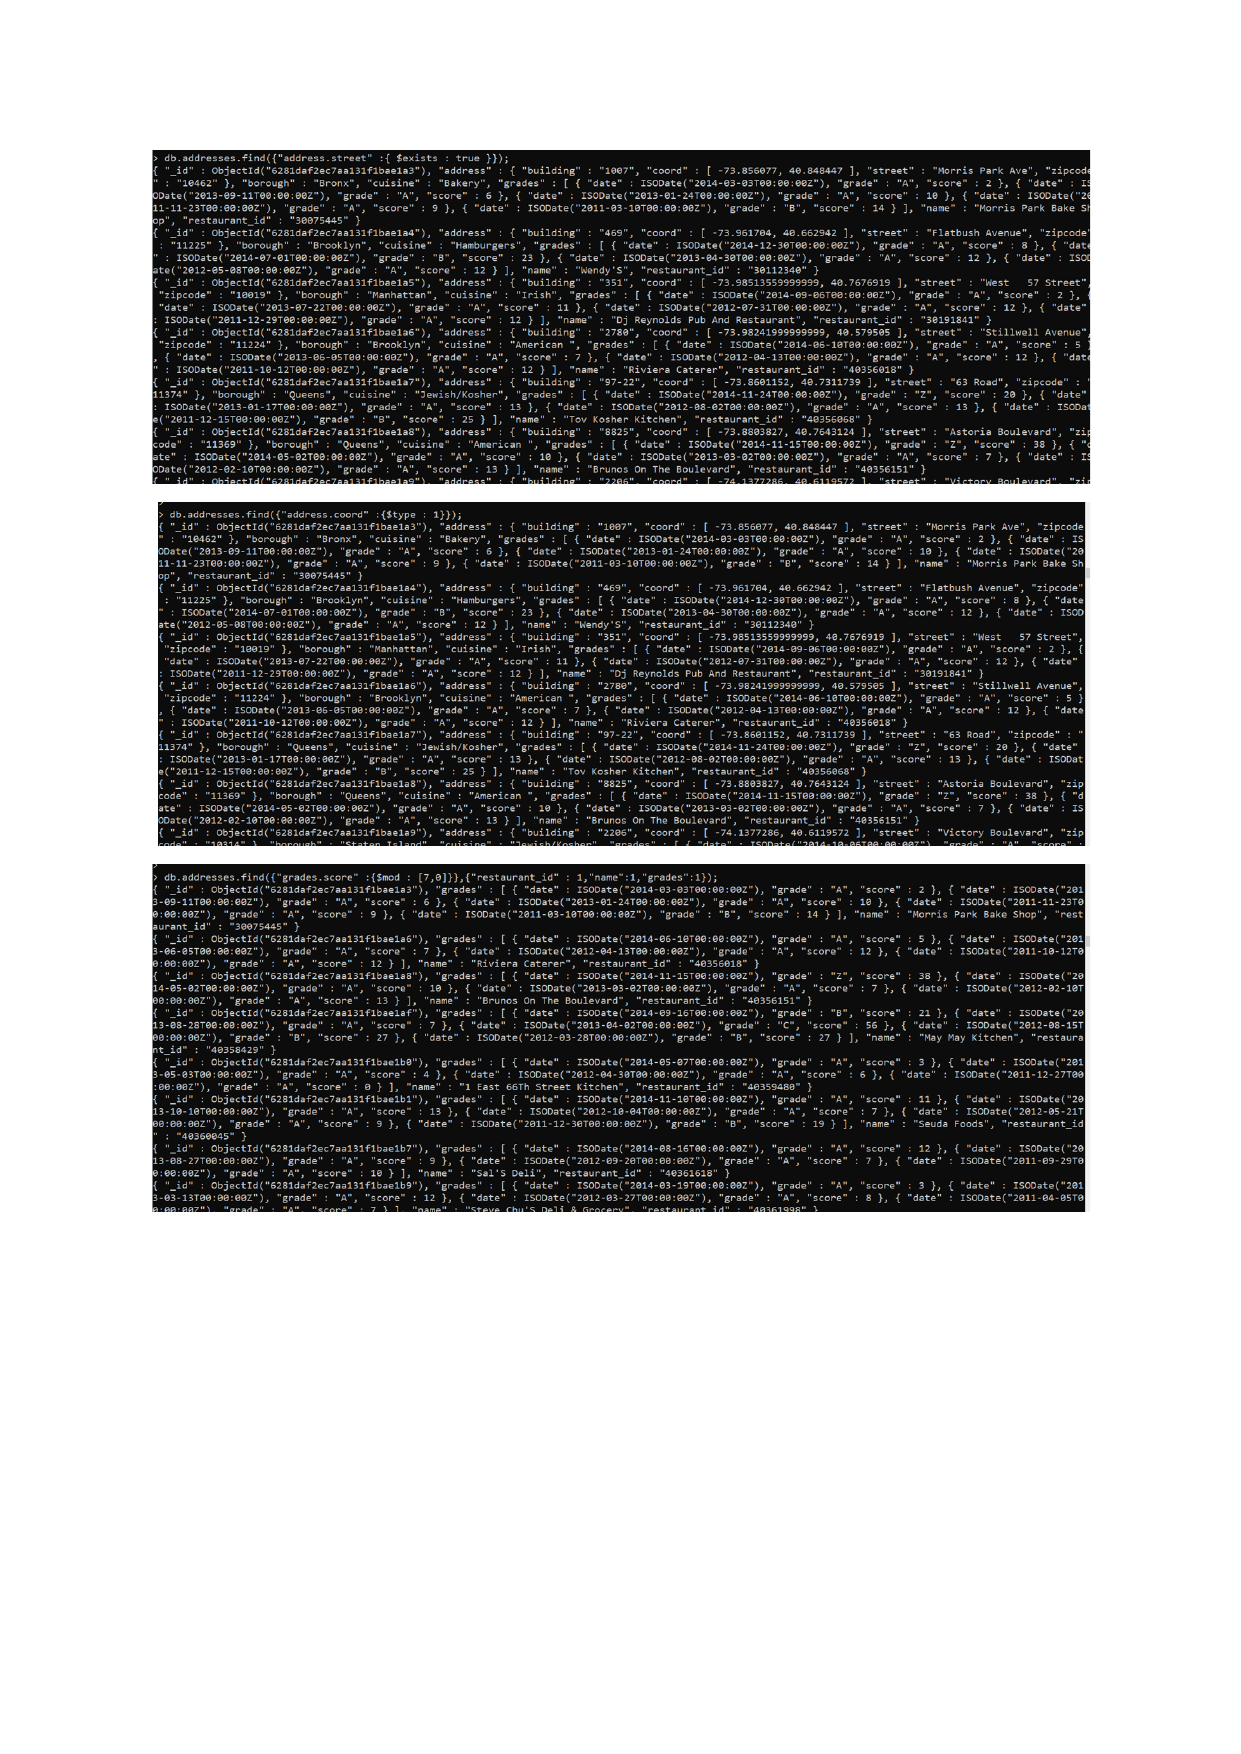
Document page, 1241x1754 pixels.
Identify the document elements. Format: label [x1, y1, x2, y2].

picture [150, 864, 1091, 1212]
picture [150, 150, 1091, 484]
picture [150, 502, 1091, 846]
